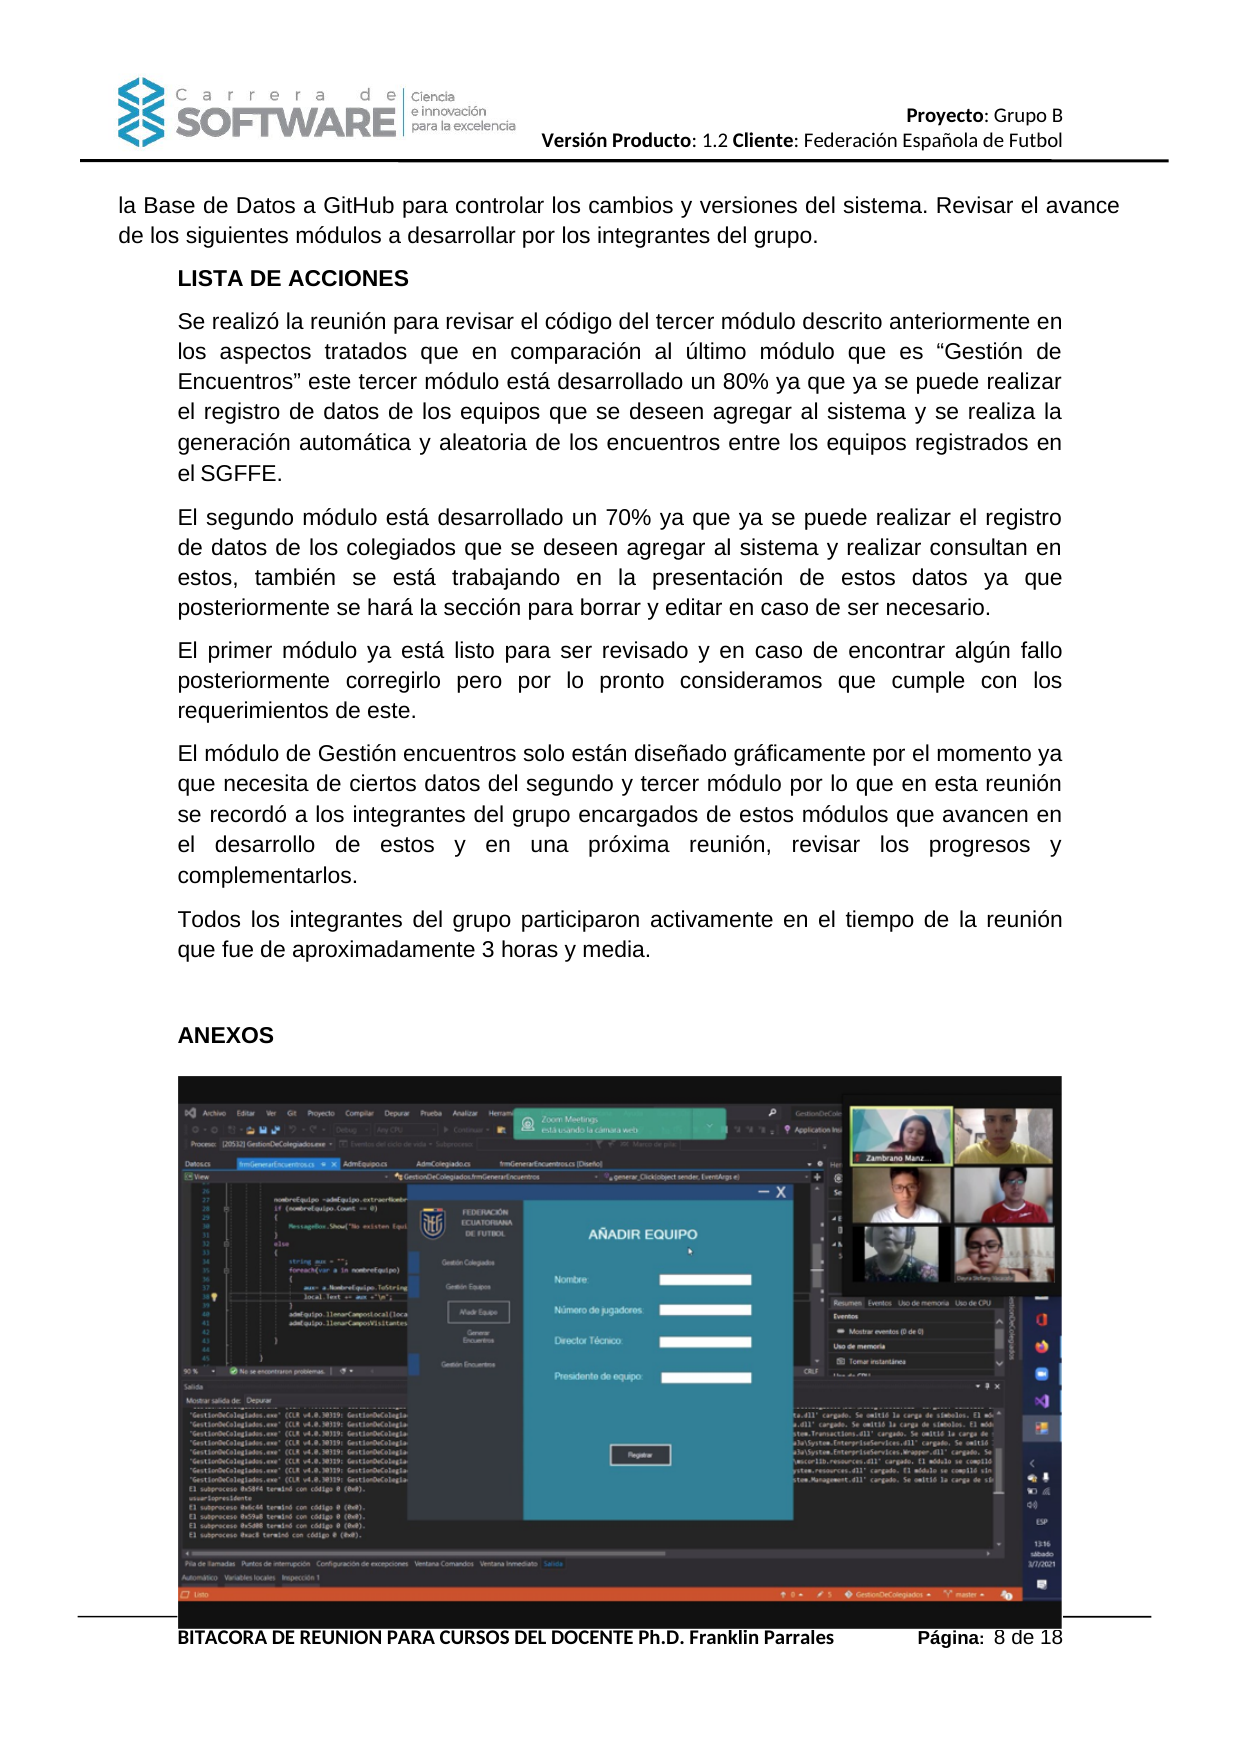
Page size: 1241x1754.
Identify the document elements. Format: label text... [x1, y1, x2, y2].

text Todos los integrantes del grupo participaron activamente en el tiempo de la reunión que fue de aproximadamente 3 horas y media. [177, 906, 1063, 962]
text LISTA DE ACCIONES [177, 265, 1063, 291]
text El módulo de Gestión encuentros solo están diseñado gráficamente por el momento ya que necesita de ciertos datos del segundo y tercer módulo por lo que en esta reunión se recordó a los integrantes del grupo encargados de estos módulos que avancen en el desarrollo de estos y en una próxima reunión, revisar los progresos y complementarlos. [177, 740, 1063, 889]
text Se realizó la reunión para revisar el código del tercer módulo descrito anteriormente en los aspectos tratados que en comparación al último módulo que es “Gestión de Encuentros” este tercer módulo está desarrollado un 80% ya que ya se puede realizar el registro de datos de los equipos que se deseen agregar al sistema y se realiza la generación automática y aleatoria de los encuentros entre los equipos registrados en el SGFFE. [177, 308, 1063, 487]
text ANEXOS [177, 1022, 1063, 1048]
picture [107, 163, 522, 169]
picture [107, 62, 522, 159]
picture [177, 1075, 1063, 1630]
text El segundo módulo está desarrollado un 70% ya que ya se puede realizar el registro de datos de los colegiados que se deseen agregar al sistema y realizar consultan en estos, también se está trabajando en la presentación de estos datos ya que posteriormente se hará la sección para borrar y editar en caso de ser necesario. [177, 504, 1063, 621]
text El primer módulo ya está listo para ser revisado y en caso de encontrar algún fallo posteriormente corregirlo pero por lo pronto consideramos que cumple con los requerimientos de este. [177, 637, 1063, 724]
